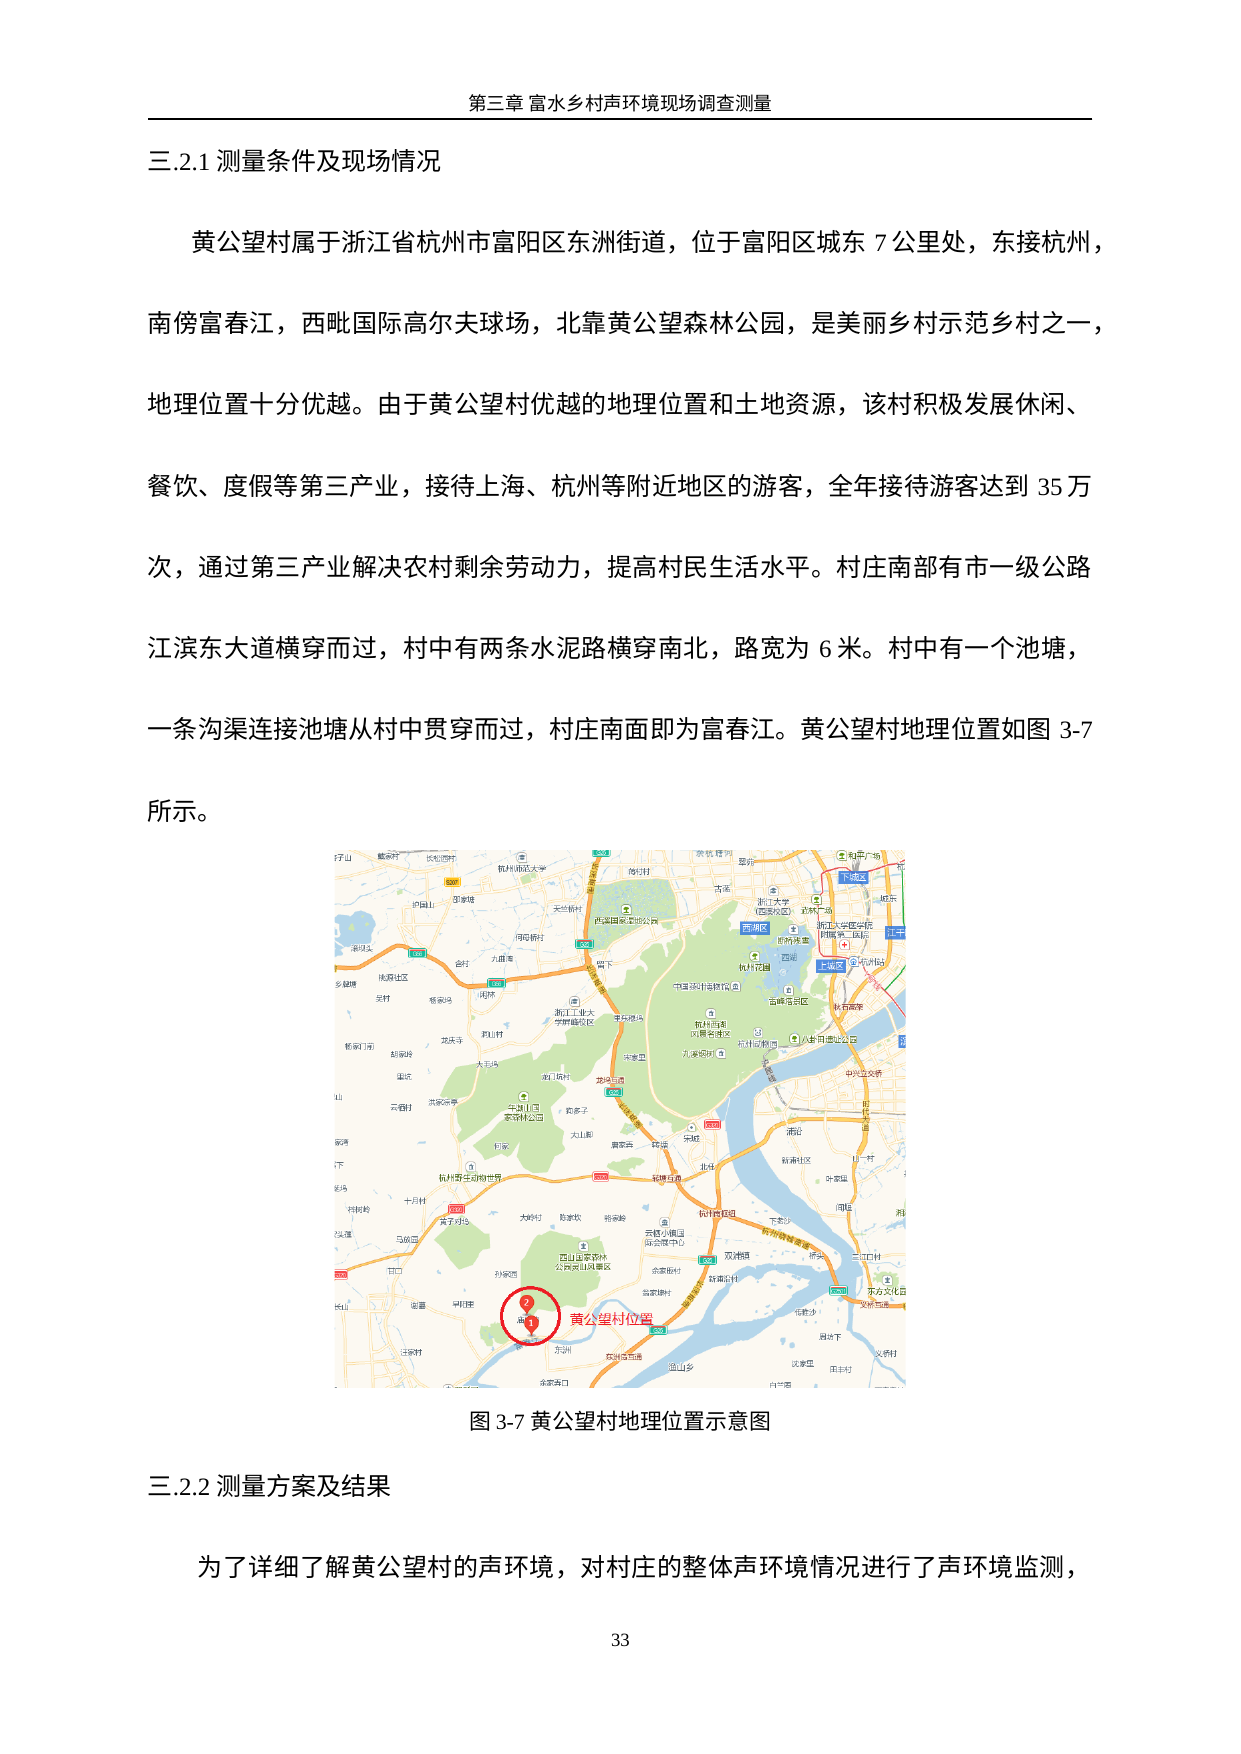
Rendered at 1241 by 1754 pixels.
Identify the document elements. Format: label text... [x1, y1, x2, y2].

text 黄公望村属于浙江省杭州市富阳区东洲街道，位于富阳区城东7公里处，东接杭州，南傍富春江，西毗国际高尔夫球场，北靠黄公望森林公园，是美丽乡村示范乡村之一，地理位置十分优越。由于黄公望村优越的地理位置和土地资源，该村积极发展休闲、餐饮、度假等第三产业，接待上海、杭州等附近地区的游客，全年接待游客达到35万次，通过第三产业解决农村剩余劳动力，提高村民生活水平。村庄南部有市一级公路江滨东大道横穿而过，村中有两条水泥路横穿南北，路宽为6米。村中有一个池塘，一条沟渠连接池塘从村中贯穿而过，村庄南面即为富春江。黄公望村地理位置如图3-7所示。 [148, 208, 1092, 842]
text 图3-7 黄公望村地理位置示意图 [148, 1403, 1092, 1436]
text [148, 1533, 1092, 1598]
picture [334, 850, 906, 1388]
text 测量方案及结果 [148, 1452, 1092, 1517]
text 测量条件及现场情况 [148, 127, 1092, 192]
